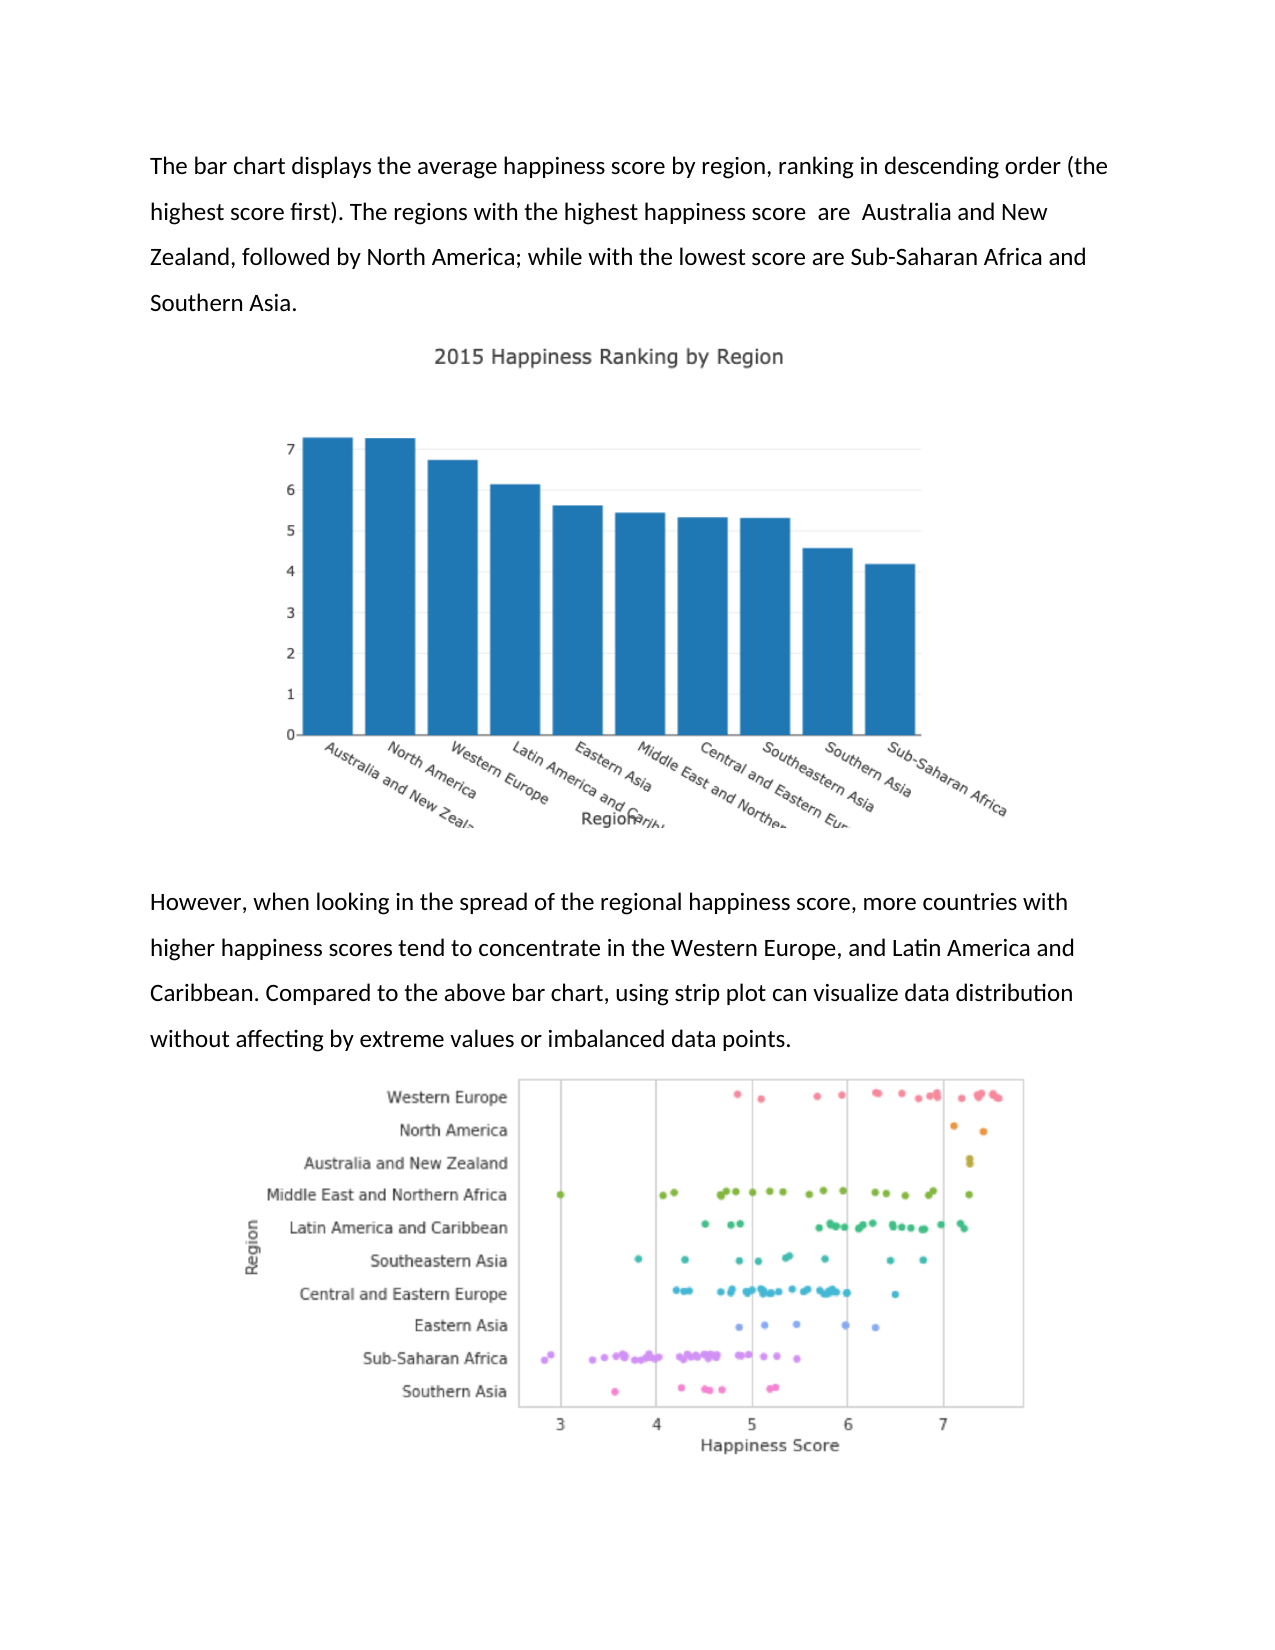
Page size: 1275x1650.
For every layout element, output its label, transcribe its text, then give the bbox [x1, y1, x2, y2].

text However, when looking in the spread of the regional happiness score, more countries with higher happiness scores tend to concentrate in the Western Europe, and Latin America and Caribbean. Compared to the above bar chart, using strip plot can visualize data distribution without affecting by extreme values or imbalanced data points. [150, 886, 1125, 1054]
text The bar chart displays the average happiness score by region, ranking in descending order (the highest score first). The regions with the highest happiness score are Australia and New Zealand, followed by North America; while with the lowest score are Sub-Saharan Africa and Southern Asia. [150, 150, 1125, 318]
picture [261, 332, 1014, 828]
picture [233, 1068, 1042, 1463]
